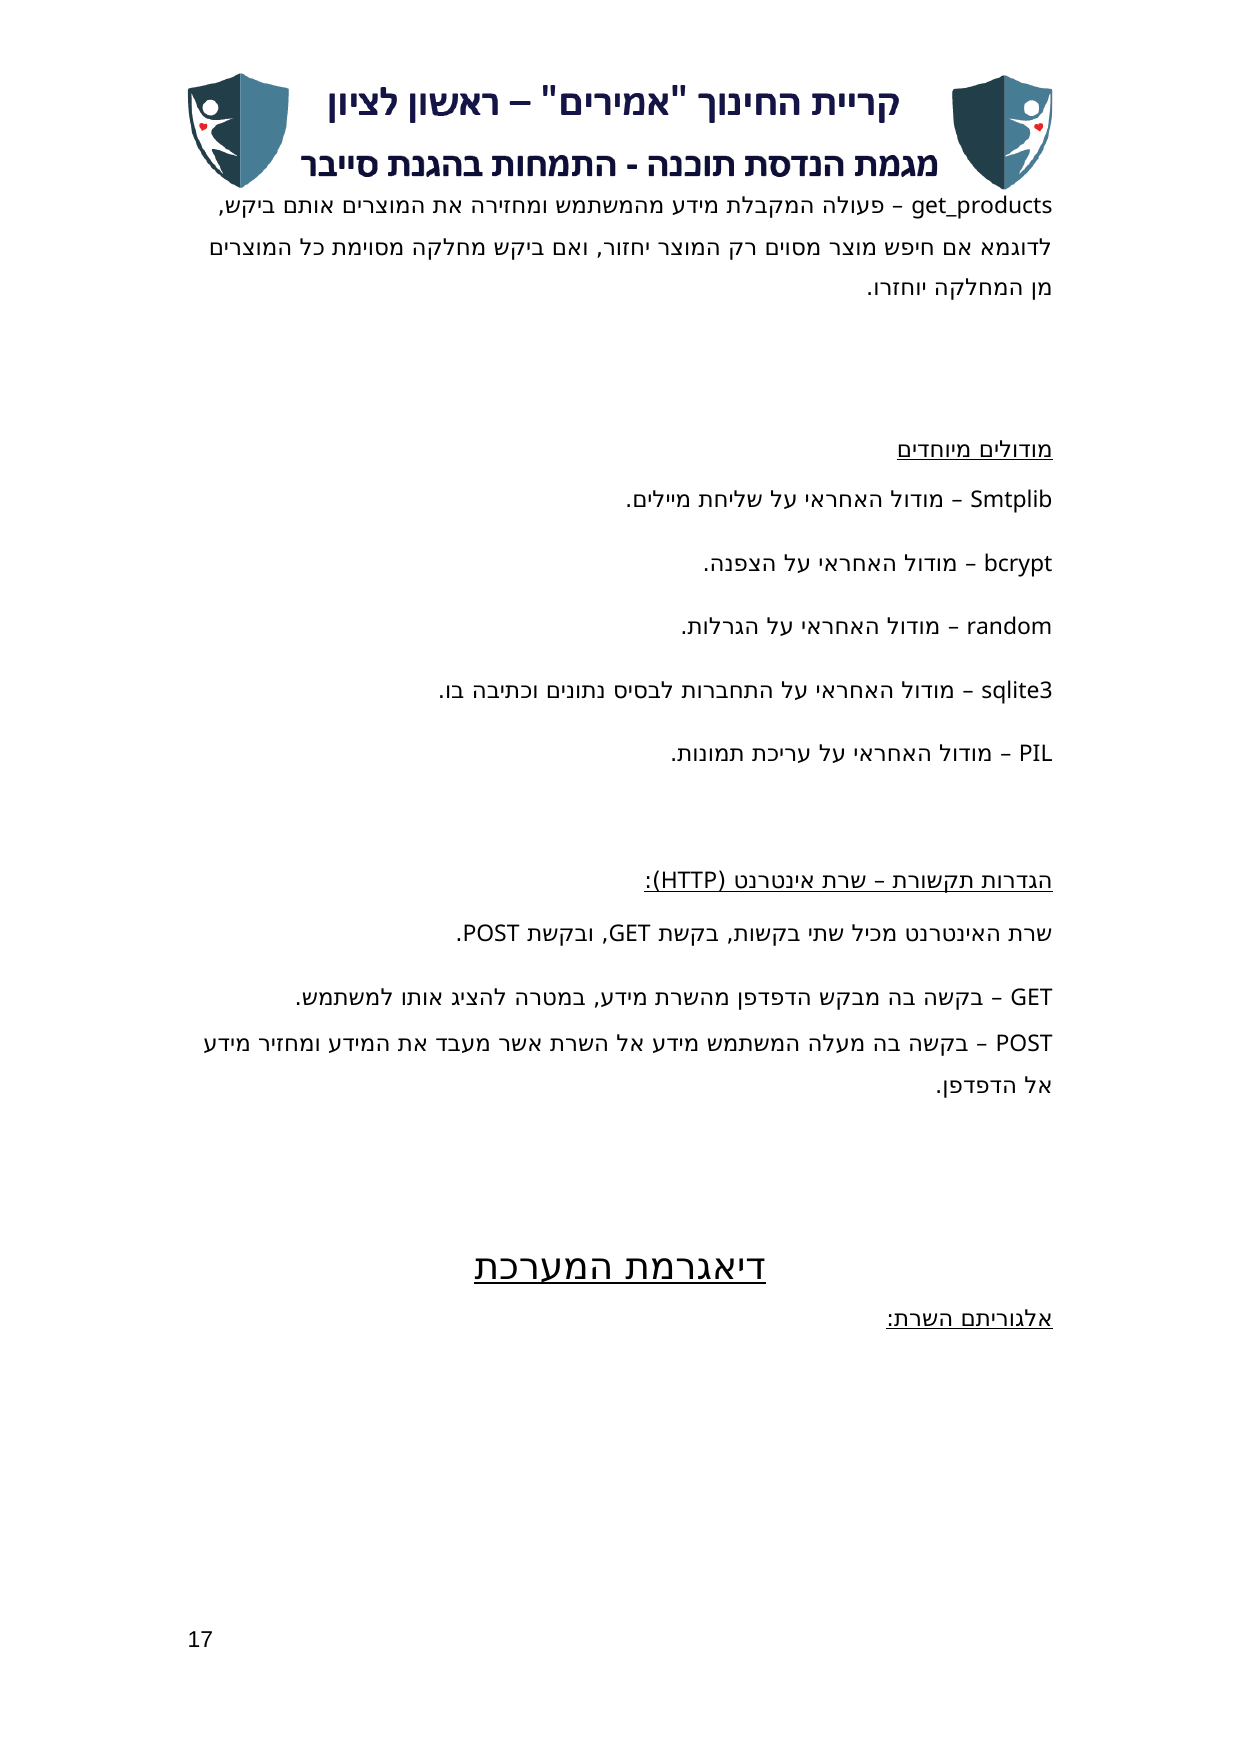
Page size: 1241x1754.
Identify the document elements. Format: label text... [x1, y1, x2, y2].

text get_products – פעולה המקבלת מידע מהמשתמש ומחזירה את המוצרים אותם ביקש, לדוגמא אם חיפש מוצר מסוים רק המוצר יחזור, ואם ביקש מחלקה מסוימת כל המוצרים מן המחלקה יוחזרו. [187, 190, 1053, 301]
text sqlite3 – מודול האחראי על התחברות לבסיס נתונים וכתיבה בו. [187, 674, 1053, 705]
text דיאגרמת המערכת [187, 1245, 1053, 1288]
text random – מודול האחראי על הגרלות. [187, 610, 1053, 641]
text מודולים מיוחדים [187, 436, 1053, 462]
text אלגוריתם השרת: [187, 1305, 1053, 1332]
text Smtplib – מודול האחראי על שליחת מיילים. [187, 483, 1053, 514]
text GET – בקשה בה מבקש הדפדפן מהשרת מידע, במטרה להציג אותו למשתמש. POST – בקשה בה מעלה המשתמש מידע אל השרת אשר מעבד את המידע ומחזיר מידע אל הדפדפן. [187, 981, 1053, 1099]
text bcrypt – מודול האחראי על הצפנה. [187, 547, 1053, 578]
text PIL – מודול האחראי על עריכת תמונות. [187, 737, 1053, 768]
text שרת האינטרנט מכיל שתי בקשות, בקשת GET, ובקשת POST. [187, 917, 1053, 948]
picture [187, 73, 1053, 190]
text הגדרות תקשורת – שרת אינטרנט (HTTP): [187, 864, 1053, 896]
